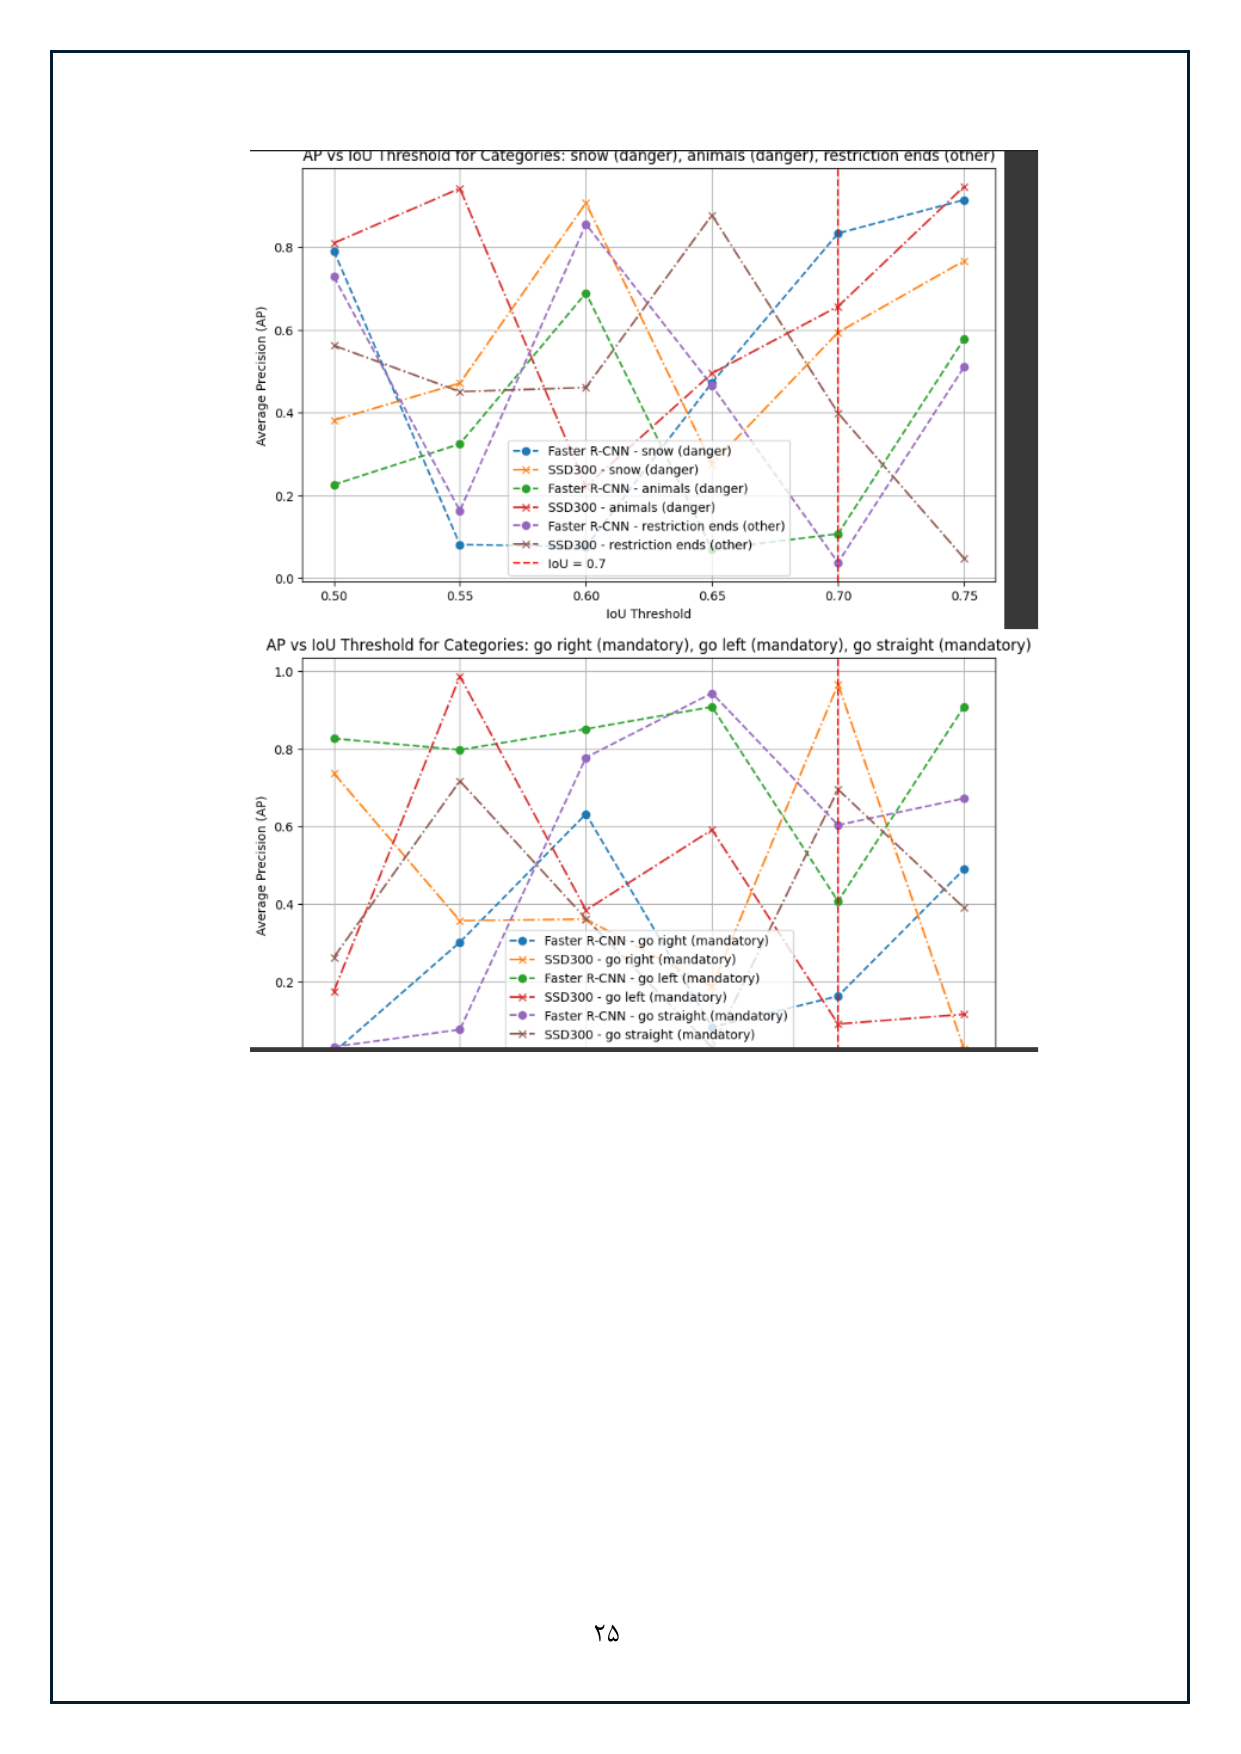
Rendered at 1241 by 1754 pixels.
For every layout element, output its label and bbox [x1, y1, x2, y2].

picture [250, 150, 1039, 1052]
